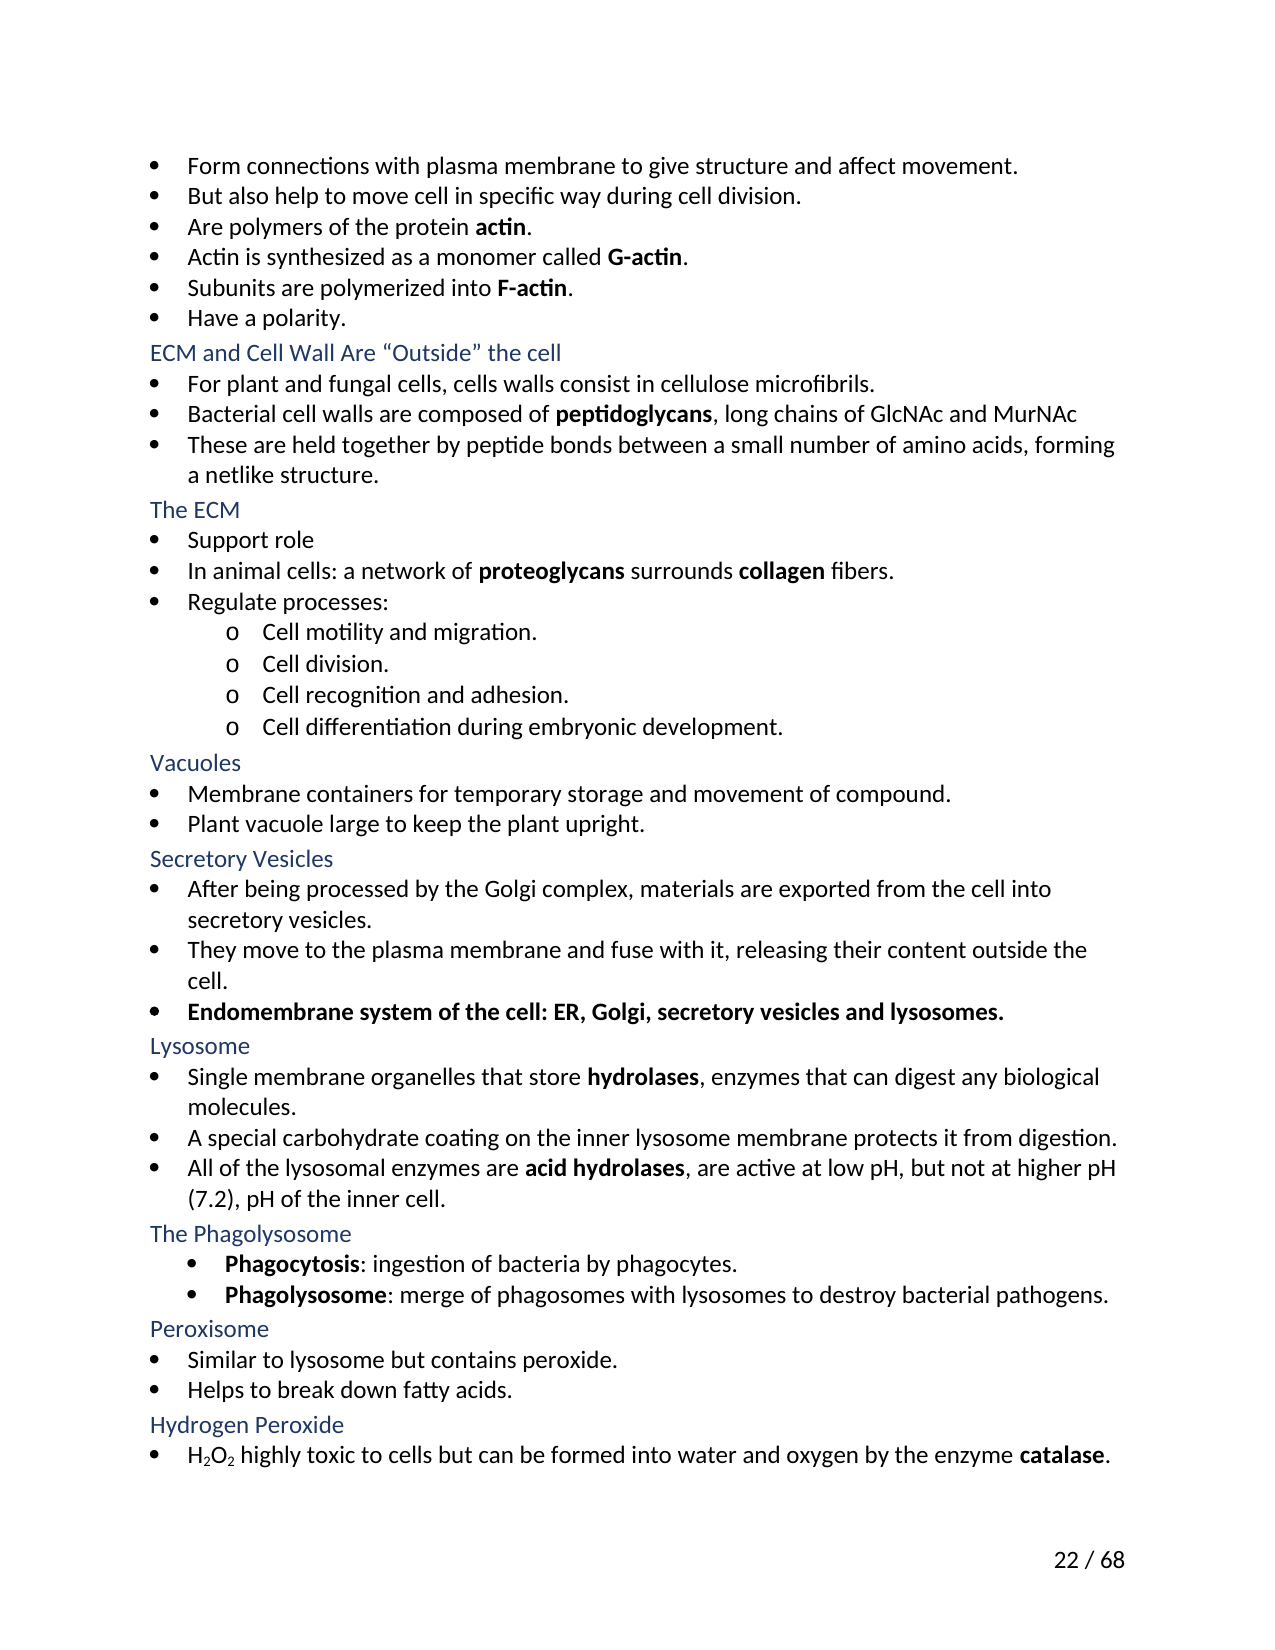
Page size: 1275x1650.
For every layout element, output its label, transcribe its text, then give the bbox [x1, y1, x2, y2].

list After being processed by the Golgi complex, materials are exported from the cell into secretory vesicles. [150, 874, 1125, 935]
list In animal cells: a network of proteoglycans surrounds collagen fibers. [150, 555, 1125, 586]
list Are polymers of the protein actin. [150, 211, 1125, 242]
list These are held together by peptide bonds between a small number of amino acids, forming a netlike structure. [150, 429, 1125, 490]
list Cell recognition and adhesion. [225, 680, 1125, 711]
list They move to the plasma membrane and fuse with it, releasing their content outside the cell. [150, 935, 1125, 996]
list Phagocytosis: ingestion of bacteria by phagocytes. [187, 1248, 1125, 1279]
list Actin is synthesized as a monomer called G-actin. [150, 242, 1125, 272]
subtitle The Phagolysosome [150, 1218, 1125, 1248]
list Single membrane organelles that store hydrolases, enzymes that can digest any biological molecules. [150, 1061, 1125, 1122]
list Form connections with plasma membrane to give structure and affect movement. [150, 150, 1125, 181]
subtitle Lysosome [150, 1030, 1125, 1061]
list All of the lysosomal enzymes are acid hydrolases, are active at low pH, but not at higher pH (7.2), pH of the inner cell. [150, 1152, 1125, 1213]
list Support role [150, 524, 1125, 555]
list Regulate processes: [150, 586, 1125, 616]
subtitle Secretory Vesicles [150, 843, 1125, 874]
list Cell differentiation during embryonic development. [225, 711, 1125, 743]
subtitle ECM and Cell Wall Are “Outside” the cell [150, 337, 1125, 368]
list Endomembrane system of the cell: ER, Golgi, secretory vesicles and lysosomes. [150, 996, 1125, 1026]
list For plant and fungal cells, cells walls consist in cellulose microfibrils. [150, 368, 1125, 398]
subtitle Hydrogen Peroxide [150, 1409, 1125, 1440]
list Plant vacuole large to keep the plant upright. [150, 808, 1125, 839]
list Similar to lysosome but contains peroxide. [150, 1344, 1125, 1374]
list A special carbohydrate coating on the inner lysosome membrane protects it from digestion. [150, 1122, 1125, 1152]
list Have a polarity. [150, 303, 1125, 333]
subtitle The ECM [150, 494, 1125, 524]
list Phagolysosome: merge of phagosomes with lysosomes to destroy bacterial pathogens. [187, 1279, 1125, 1309]
list Cell division. [225, 648, 1125, 680]
list Subunits are polymerized into F-actin. [150, 272, 1125, 303]
list Membrane containers for temporary storage and movement of compound. [150, 778, 1125, 808]
subtitle Peroxisome [150, 1313, 1125, 1344]
list Cell motility and migration. [225, 616, 1125, 648]
list Bacterial cell walls are composed of peptidoglycans, long chains of GlcNAc and MurNAc [150, 398, 1125, 429]
list Helps to break down fatty acids. [150, 1374, 1125, 1405]
list H2O2 highly toxic to cells but can be formed into water and oxygen by the enzyme catalase. [150, 1440, 1125, 1470]
subtitle Vacuoles [150, 747, 1125, 778]
list But also help to move cell in specific way during cell division. [150, 181, 1125, 211]
